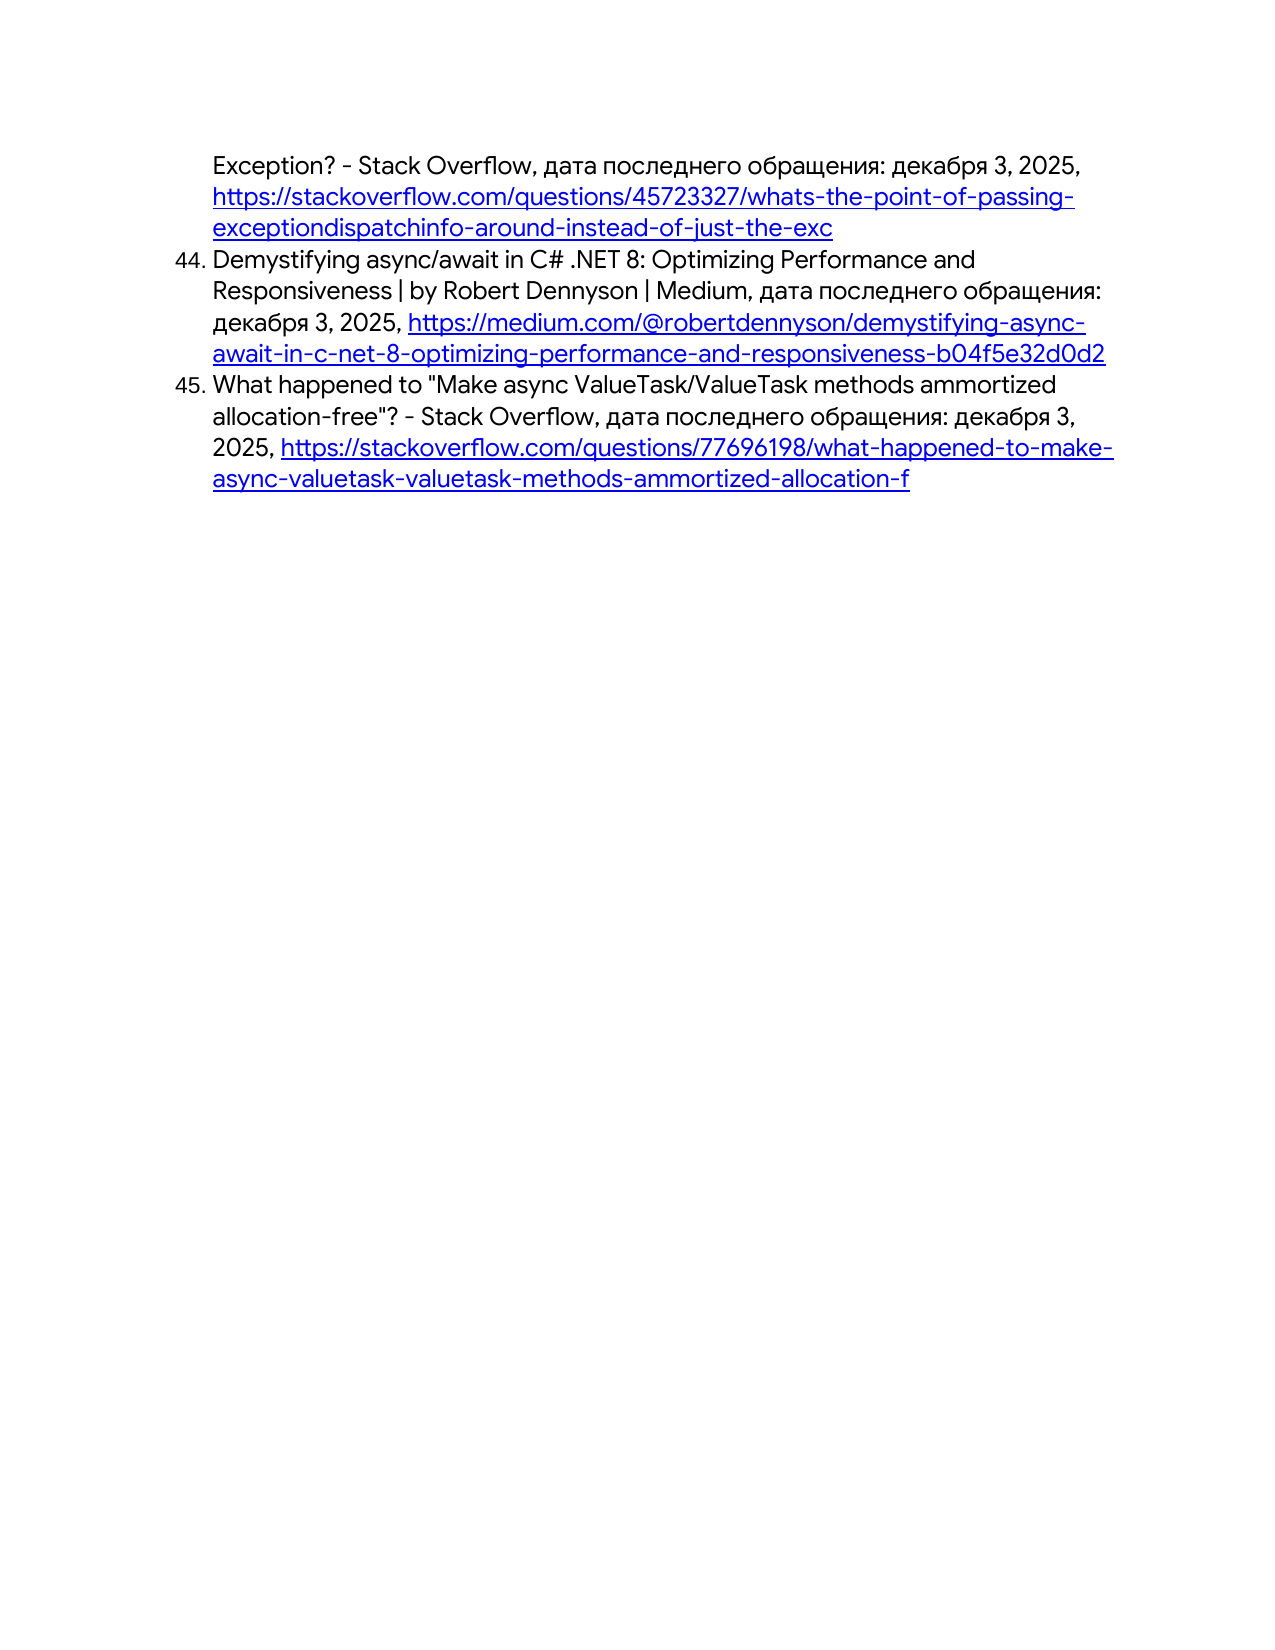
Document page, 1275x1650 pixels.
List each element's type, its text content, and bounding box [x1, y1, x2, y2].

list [175, 150, 1125, 244]
list What happened to "Make async ValueTask/ValueTask methods ammortized allocation-free"? - Stack Overflow, дата последнего обращения: декабря 3, 2025, https://stackoverflow.com/questions/77696198/what-happened-to-make-async-valuetask-valuetask-methods-ammortized-allocation-f [175, 369, 1125, 495]
list Demystifying async/await in C# .NET 8: Optimizing Performance and Responsiveness | by Robert Dennyson | Medium, дата последнего обращения: декабря 3, 2025, https://medium.com/@robertdennyson/demystifying-async-await-in-c-net-8-optimizing-performance-and-responsiveness-b04f5e32d0d2 [175, 244, 1125, 369]
